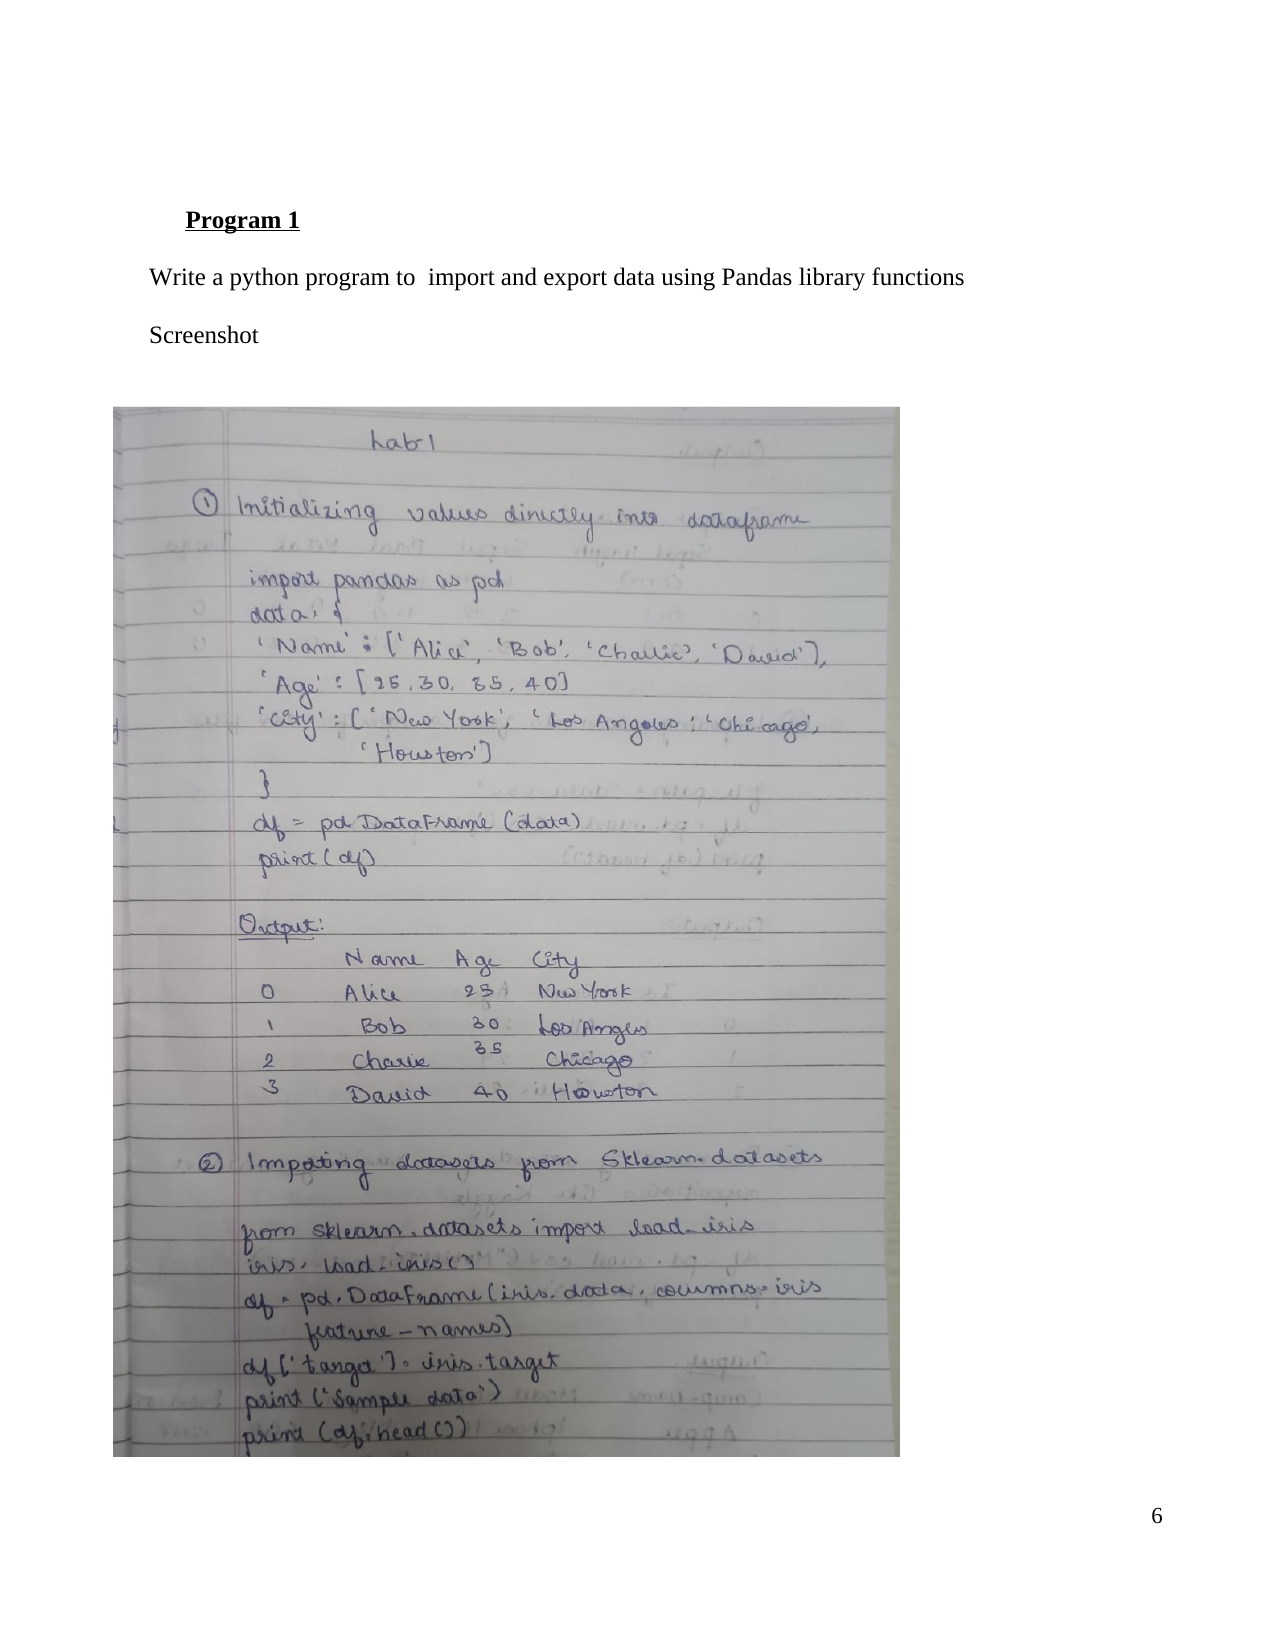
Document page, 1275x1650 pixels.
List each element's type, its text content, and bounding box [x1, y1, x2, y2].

text Write a python program to import and export data using Pandas library functions [149, 262, 1162, 291]
picture [113, 408, 900, 1456]
subtitle Program 1 [149, 205, 1162, 234]
text Screenshot [149, 320, 1162, 349]
